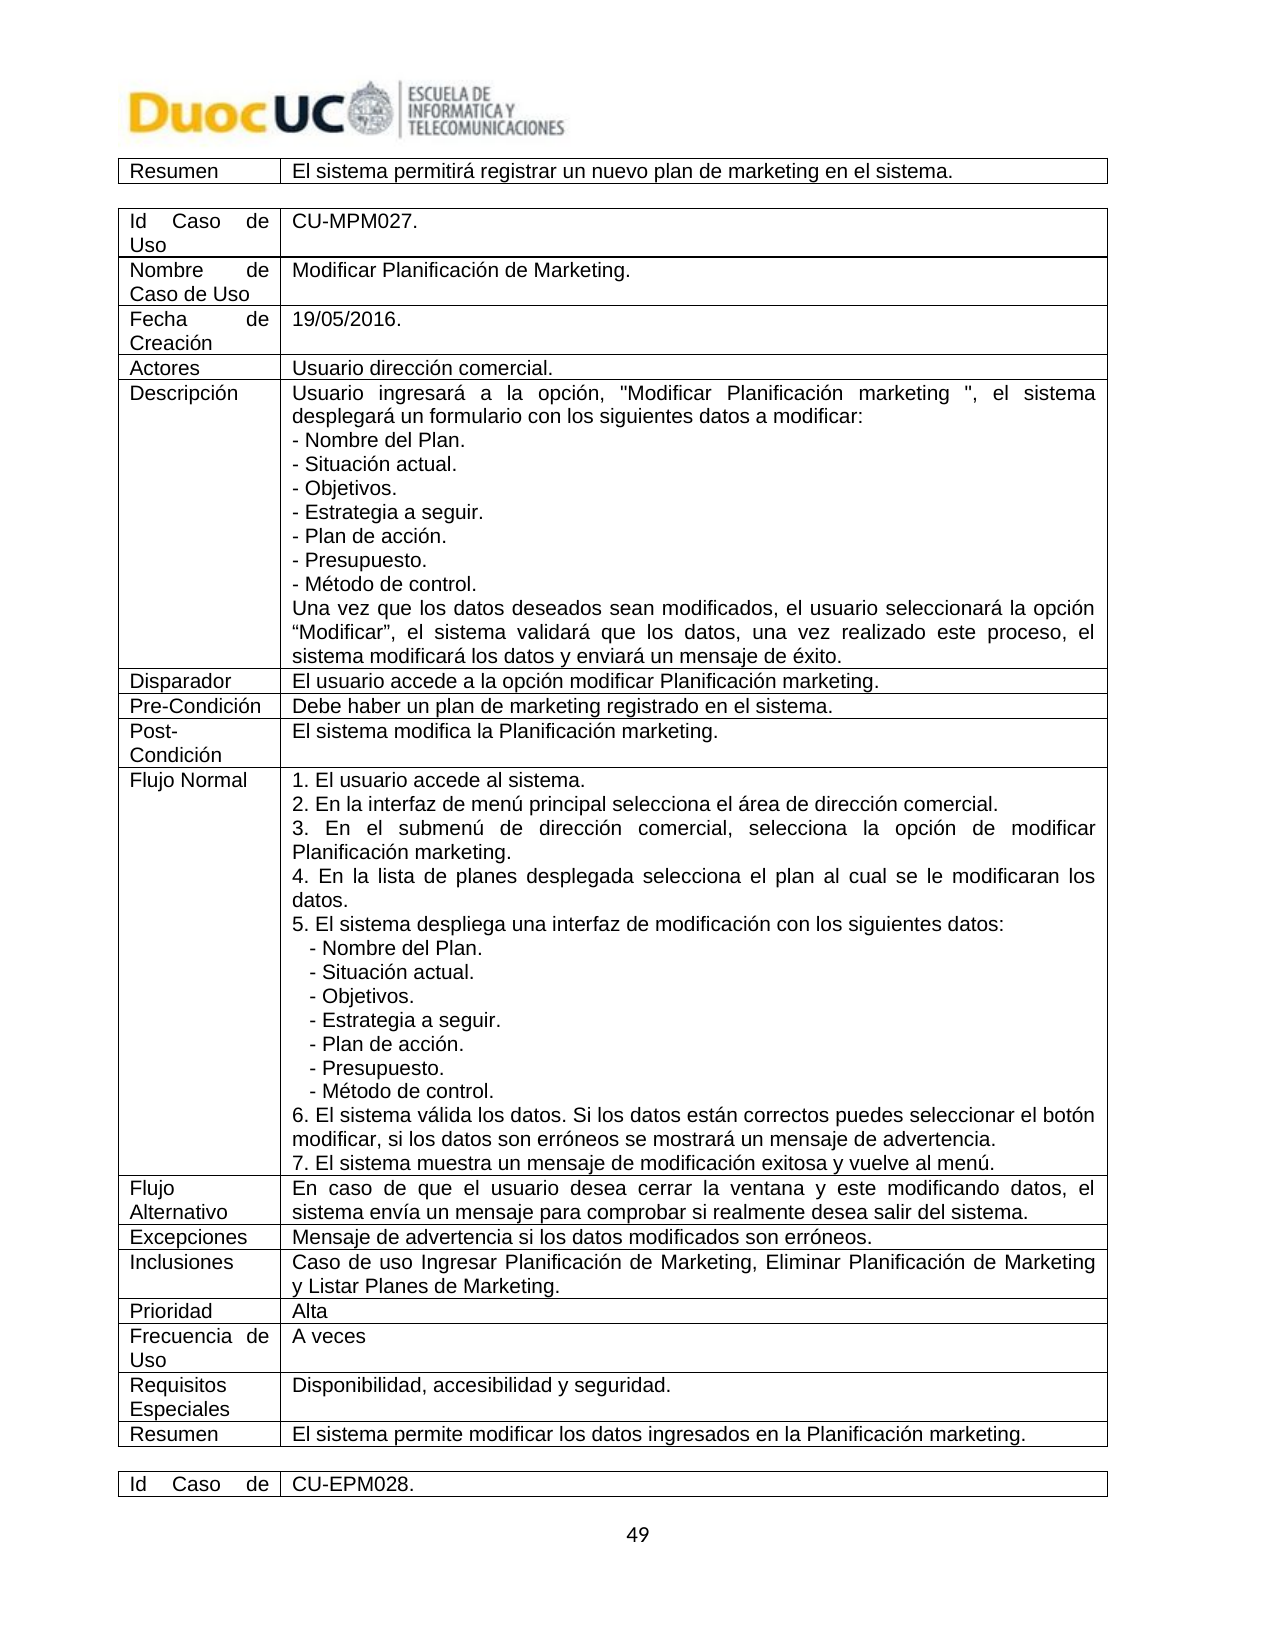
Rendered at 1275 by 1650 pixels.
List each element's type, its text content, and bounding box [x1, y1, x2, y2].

table_cell Usuario dirección comercial. [281, 355, 1107, 379]
table_cell Post-Condición [119, 719, 280, 767]
table_cell Debe haber un plan de marketing registrado en el sistema. [281, 694, 1107, 718]
table_cell Caso de uso Ingresar Planificación de Marketing, Eliminar Planificación de Marketing y Listar Planes de Marketing. [281, 1250, 1107, 1298]
table_cell El sistema permite modificar los datos ingresados en la Planificación marketing. [281, 1422, 1107, 1446]
table_cell Requisitos Especiales [119, 1373, 280, 1421]
table_cell Alta [281, 1299, 1107, 1323]
table_cell En caso de que el usuario desea cerrar la ventana y este modificando datos, el sistema envía un mensaje para comprobar si realmente desea salir del sistema. [281, 1176, 1107, 1224]
table_cell Frecuencia de Uso [119, 1324, 280, 1372]
table_cell Flujo Normal [119, 768, 280, 1175]
table_cell Usuario ingresará a la opción, "Modificar Planificación marketing ", el sistema desplegará un formulario con los siguientes datos a modificar: - Nombre del Plan. - Situación actual. - Objetivos. - Estrategia a seguir. - Plan de acción. - Presupuesto. - Método de control. Una vez que los datos deseados sean modificados, el usuario seleccionará la opción “Modificar”, el sistema validará que los datos, una vez realizado este proceso, el sistema modificará los datos y enviará un mensaje de éxito. [281, 380, 1107, 668]
table_header CU-EPM028. [281, 1472, 1107, 1496]
table_cell Descripción [119, 380, 280, 668]
table_cell El sistema modifica la Planificación marketing. [281, 719, 1107, 767]
table_cell Mensaje de advertencia si los datos modificados son erróneos. [281, 1225, 1107, 1249]
table_cell Excepciones [119, 1225, 280, 1249]
table_cell Disparador [119, 669, 280, 693]
table_cell Flujo Alternativo [119, 1176, 280, 1224]
table_header CU-MPM027. [281, 209, 1107, 256]
table_cell Nombre de Caso de Uso [119, 258, 280, 305]
table_header Id Caso de Uso [119, 209, 280, 256]
table_cell Disponibilidad, accesibilidad y seguridad. [281, 1373, 1107, 1421]
table_cell Inclusiones [119, 1250, 280, 1298]
table_cell 1. El usuario accede al sistema. 2. En la interfaz de menú principal selecciona el área de dirección comercial. 3. En el submenú de dirección comercial, selecciona la opción de modificar Planificación marketing. 4. En la lista de planes desplegada selecciona el plan al cual se le modificaran los datos. 5. El sistema despliega una interfaz de modificación con los siguientes datos: - Nombre del Plan. - Situación actual. - Objetivos. - Estrategia a seguir. - Plan de acción. - Presupuesto. - Método de control. 6. El sistema válida los datos. Si los datos están correctos puedes seleccionar el botón modificar, si los datos son erróneos se mostrará un mensaje de advertencia. 7. El sistema muestra un mensaje de modificación exitosa y vuelve al menú. [281, 768, 1107, 1175]
table_cell El usuario accede a la opción modificar Planificación marketing. [281, 669, 1107, 693]
table_cell Modificar Planificación de Marketing. [281, 258, 1107, 305]
table_cell 19/05/2016. [281, 306, 1107, 354]
picture [118, 59, 589, 158]
table_header Id Caso de Uso [119, 1472, 280, 1496]
table_cell Fecha de Creación [119, 306, 280, 354]
table_cell Resumen [119, 1422, 280, 1446]
table_cell Resumen [119, 159, 280, 182]
table_cell Actores [119, 355, 280, 379]
table_cell Prioridad [119, 1299, 280, 1323]
table_cell A veces [281, 1324, 1107, 1372]
table_cell El sistema permitirá registrar un nuevo plan de marketing en el sistema. [281, 159, 1107, 182]
table_cell Pre-Condición [119, 694, 280, 718]
